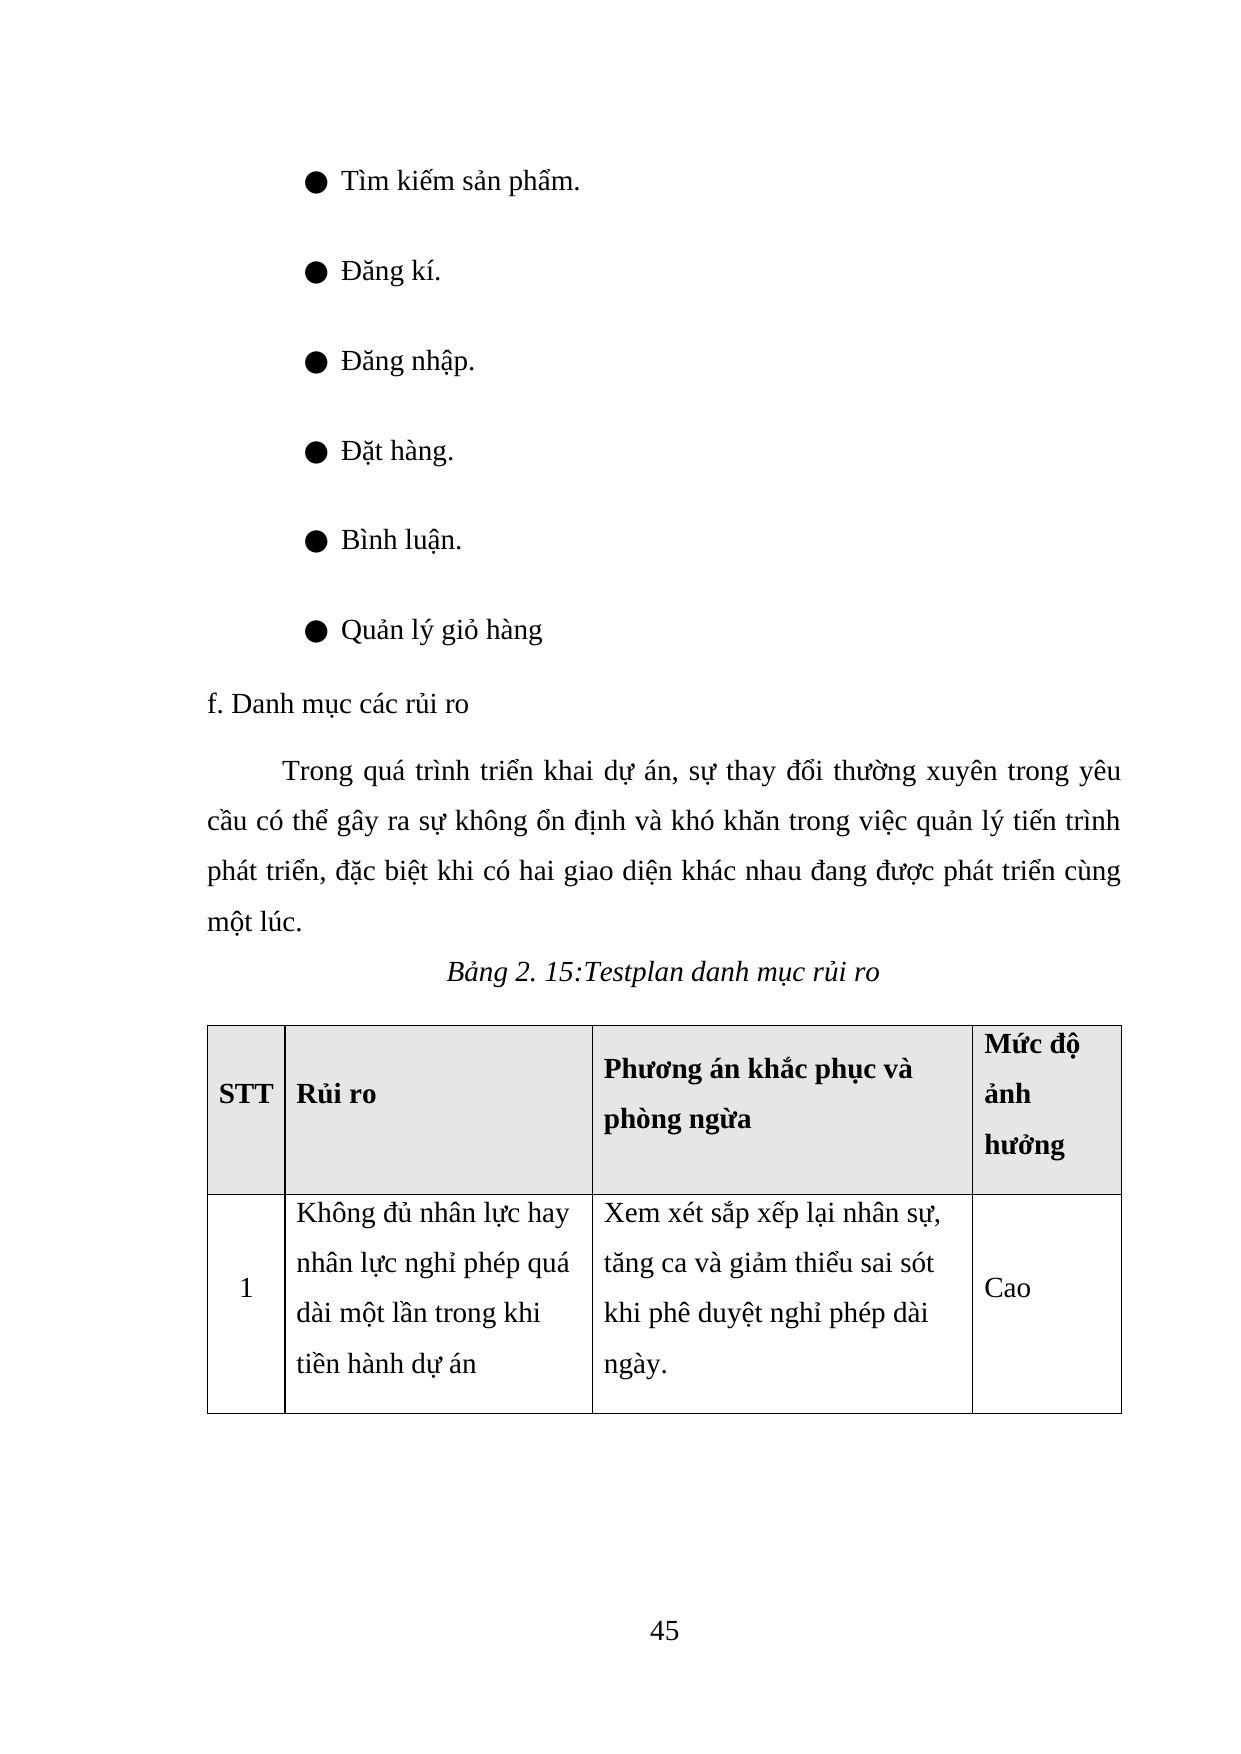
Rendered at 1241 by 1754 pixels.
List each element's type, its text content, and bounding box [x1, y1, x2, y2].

text Bảng 2. 15:Testplan danh mục rủi ro [207, 954, 1122, 988]
text f. Danh mục các rủi ro [207, 686, 1122, 719]
table_header STT [208, 1026, 284, 1194]
list Đăng nhập. [303, 327, 1122, 387]
list Đặt hàng. [303, 417, 1122, 477]
table_cell Cao [973, 1195, 1121, 1413]
list Quản lý giỏ hàng [303, 596, 1122, 656]
table_cell Không đủ nhân lực hay nhân lực nghỉ phép quá dài một lần trong khi tiền hành dự án [286, 1195, 592, 1413]
table_cell Xem xét sắp xếp lại nhân sự, tăng ca và giảm thiểu sai sót khi phê duyệt nghỉ phép dài ngày. [593, 1195, 972, 1413]
table_header Phương án khắc phục và phòng ngừa [593, 1026, 972, 1194]
table_header Mức độ ảnh hưởng [973, 1026, 1121, 1194]
text Trong quá trình triển khai dự án, sự thay đổi thường xuyên trong yêu cầu có thể gây ra sự không ổn định và khó khăn trong việc quản lý tiến trình phát triển, đặc biệt khi có hai giao diện khác nhau đang được phát triển cùng một lúc. [207, 753, 1122, 937]
table_header Rủi ro [286, 1026, 592, 1194]
list Bình luận. [303, 506, 1122, 566]
list Tìm kiếm sản phẩm. [303, 148, 1122, 207]
table_cell 1 [208, 1195, 284, 1413]
list Đăng kí. [303, 237, 1122, 297]
